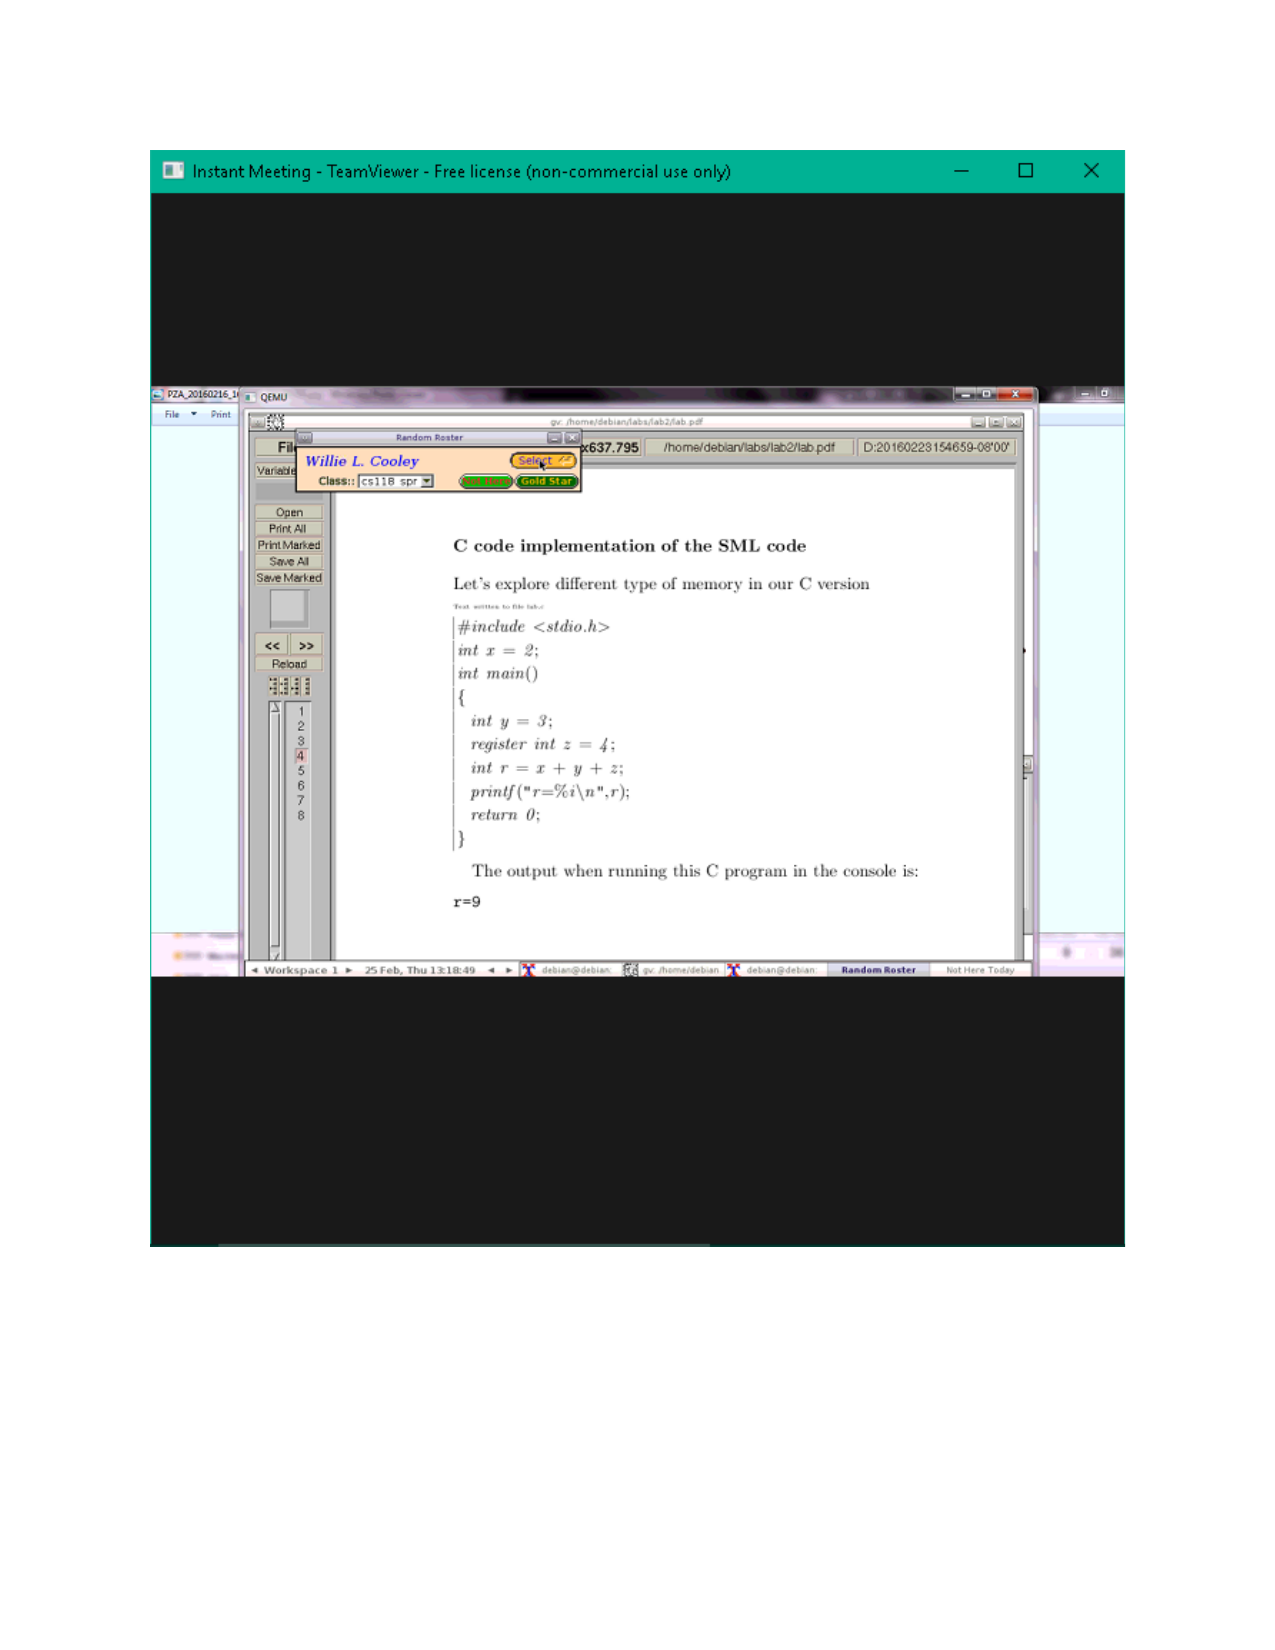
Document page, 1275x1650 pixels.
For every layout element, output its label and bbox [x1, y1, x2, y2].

picture [150, 150, 1125, 1247]
